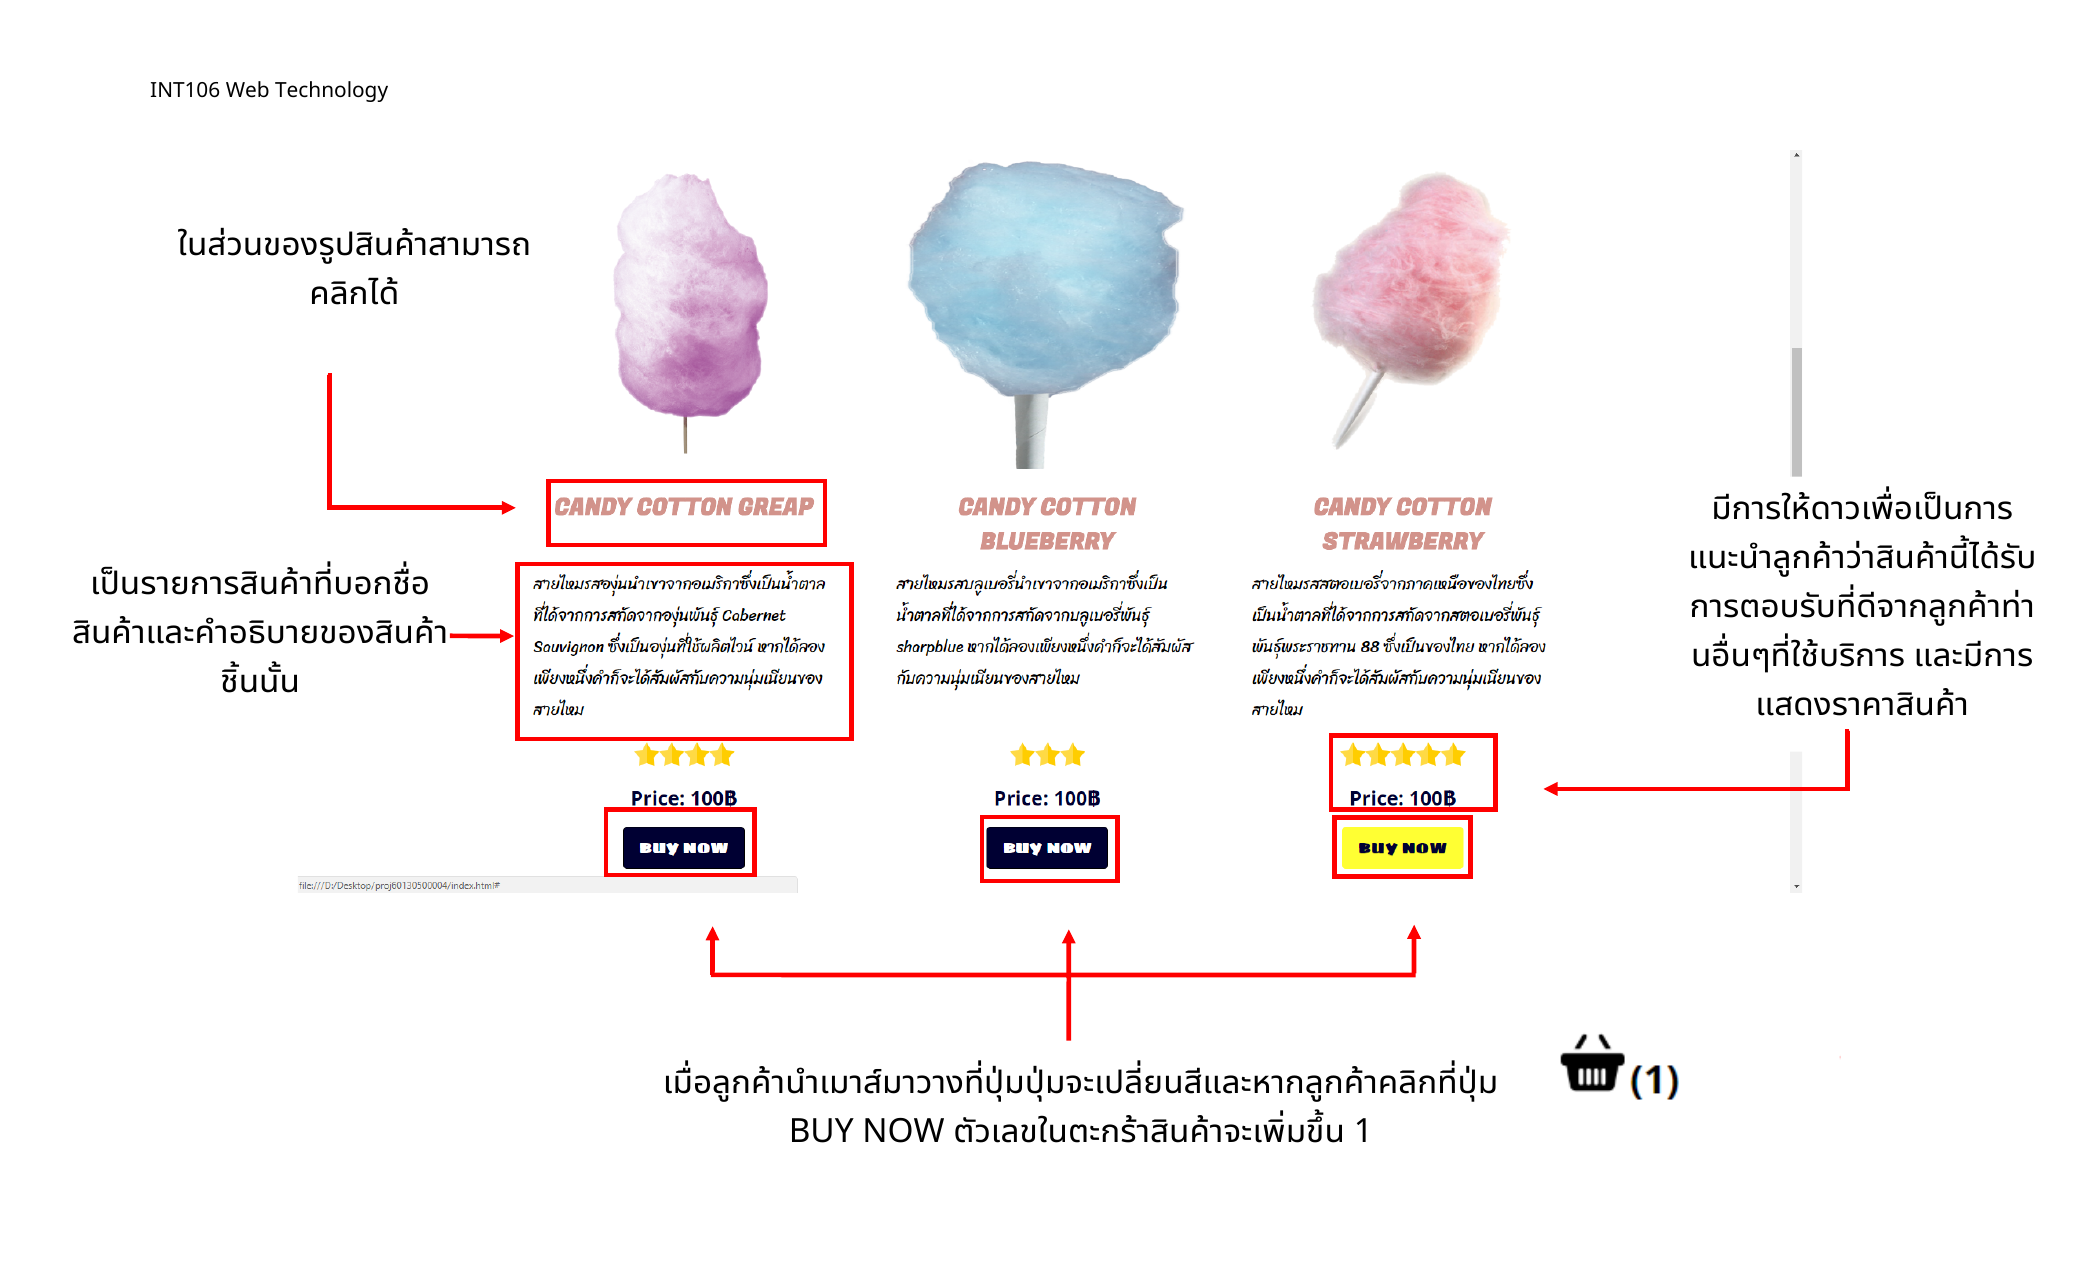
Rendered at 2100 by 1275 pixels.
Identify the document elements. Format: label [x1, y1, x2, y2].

picture [297, 150, 1803, 893]
picture [520, 566, 849, 737]
picture [1550, 1024, 1841, 1120]
